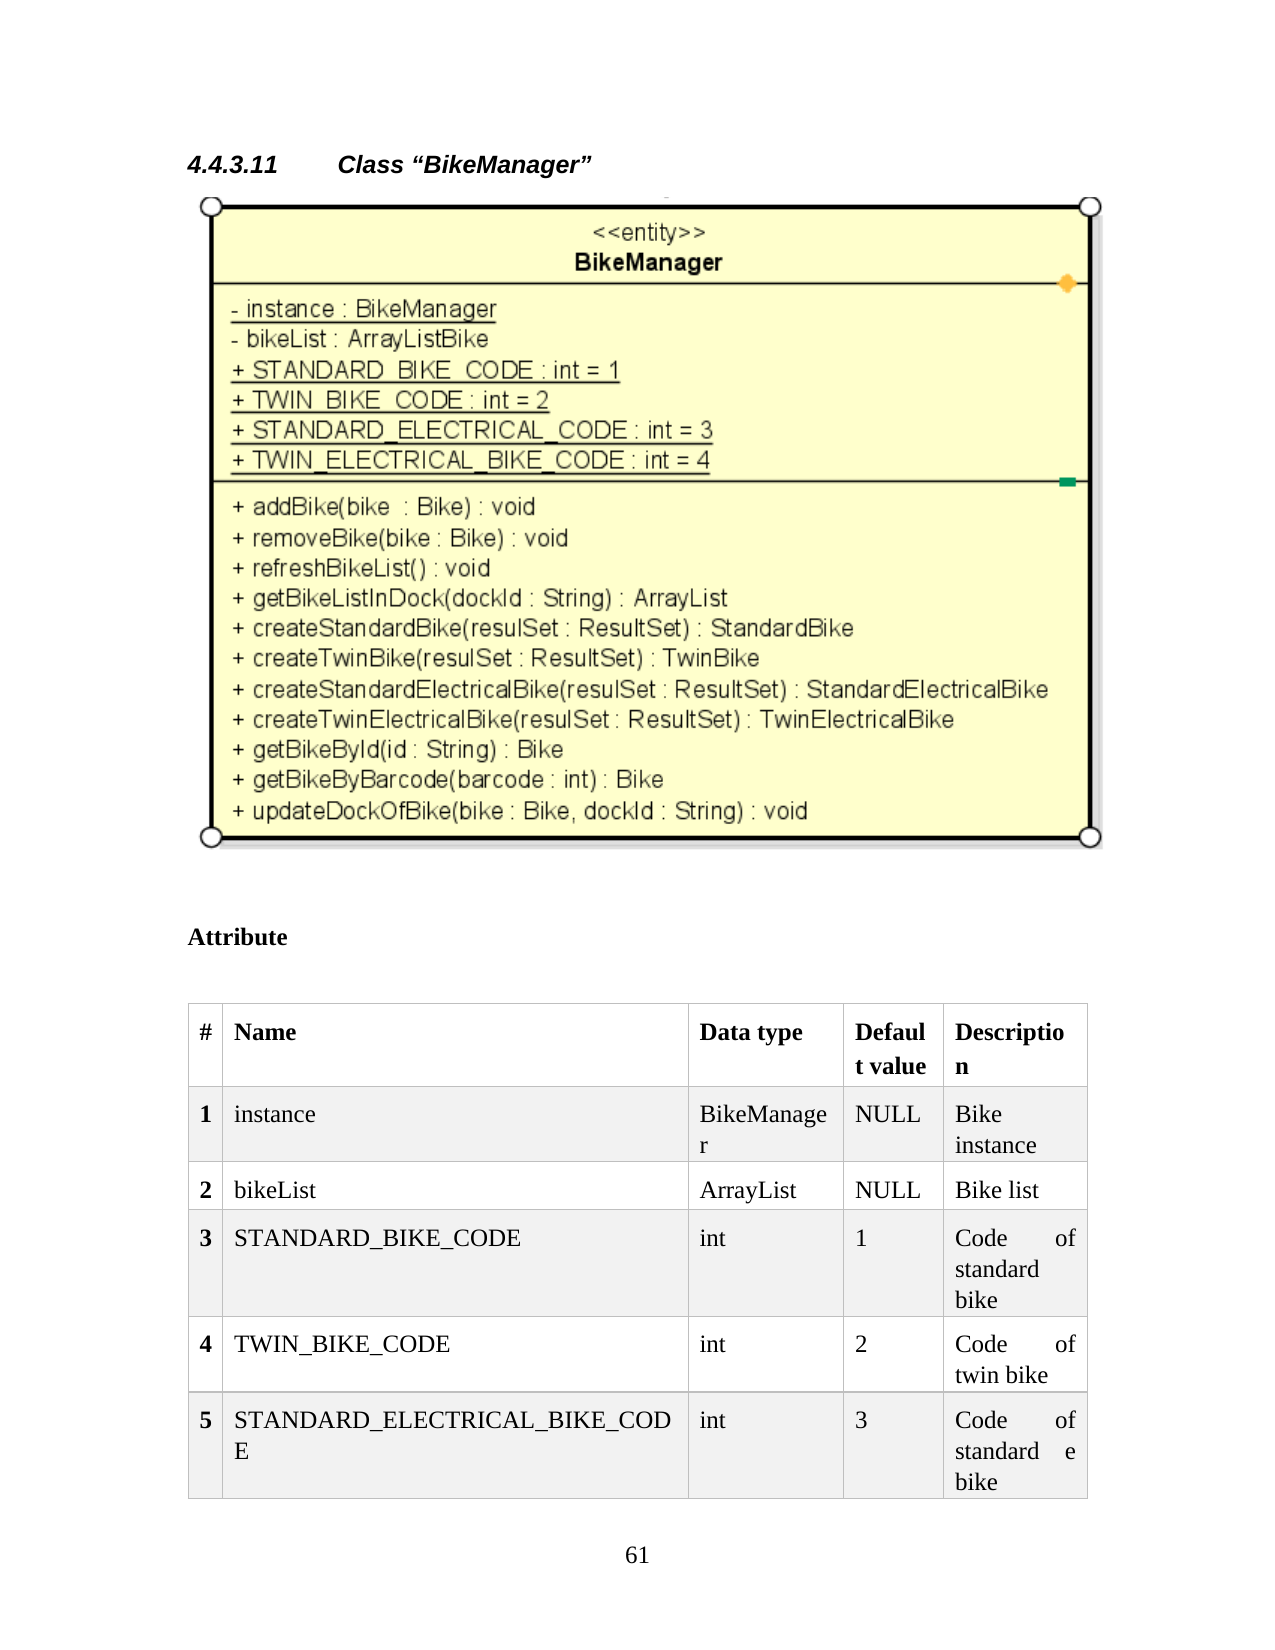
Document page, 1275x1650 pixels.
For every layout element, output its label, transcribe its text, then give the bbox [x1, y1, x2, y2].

table_cell NULL [844, 1162, 943, 1209]
table_header Data type [689, 1004, 843, 1086]
table_cell 3 [189, 1210, 222, 1316]
table_cell Code of standard e bike [944, 1393, 1087, 1498]
table_cell 5 [189, 1393, 222, 1498]
table_header Name [223, 1004, 688, 1086]
table_cell int [689, 1393, 843, 1498]
picture [187, 197, 1127, 857]
table_header Default value [844, 1004, 943, 1086]
table_cell bikeList [223, 1162, 688, 1209]
table_cell TWIN_BIKE_CODE [223, 1317, 688, 1391]
table_header Description [944, 1004, 1087, 1086]
table_cell instance [223, 1087, 688, 1161]
table_cell 2 [189, 1162, 222, 1209]
table_cell int [689, 1210, 843, 1316]
table_cell NULL [844, 1087, 943, 1161]
table_cell int [689, 1317, 843, 1391]
table_cell Code of twin bike [944, 1317, 1087, 1391]
table_cell BikeManager [689, 1087, 843, 1161]
table_cell STANDARD_BIKE_CODE [223, 1210, 688, 1316]
table_header # [189, 1004, 222, 1086]
table_cell ArrayList [689, 1162, 843, 1209]
table_cell Bike instance [944, 1087, 1087, 1161]
table_cell 3 [844, 1393, 943, 1498]
table_cell Code of standard bike [944, 1210, 1087, 1316]
subtitle Class “BikeManager” [187, 150, 1087, 179]
table_cell STANDARD_ELECTRICAL_BIKE_CODE [223, 1393, 688, 1498]
table_cell 1 [844, 1210, 943, 1316]
table_cell Bike list [944, 1162, 1087, 1209]
table_cell 4 [189, 1317, 222, 1391]
text Attribute [187, 922, 1087, 950]
table_cell 2 [844, 1317, 943, 1391]
table_cell 1 [189, 1087, 222, 1161]
